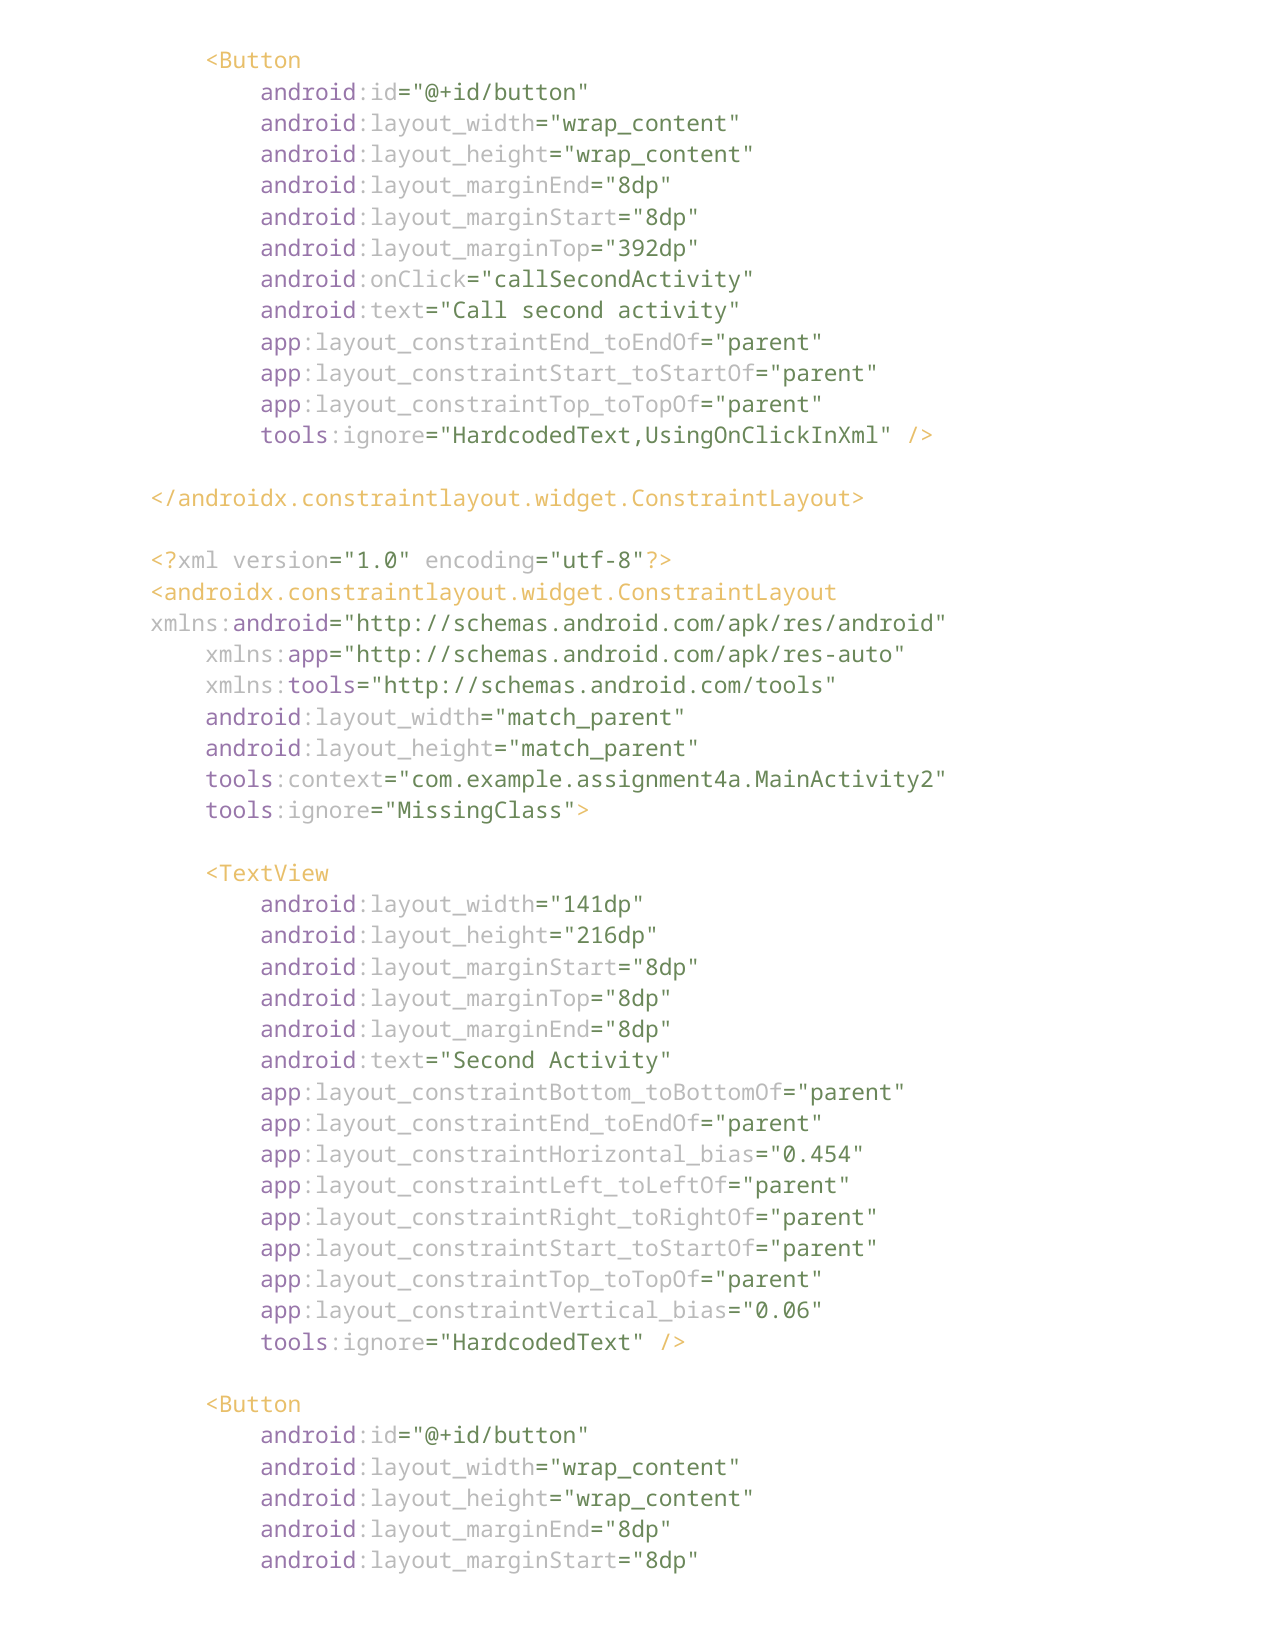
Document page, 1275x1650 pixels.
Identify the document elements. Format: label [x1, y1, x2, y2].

text [150, 44, 1125, 513]
text [150, 544, 1125, 1576]
